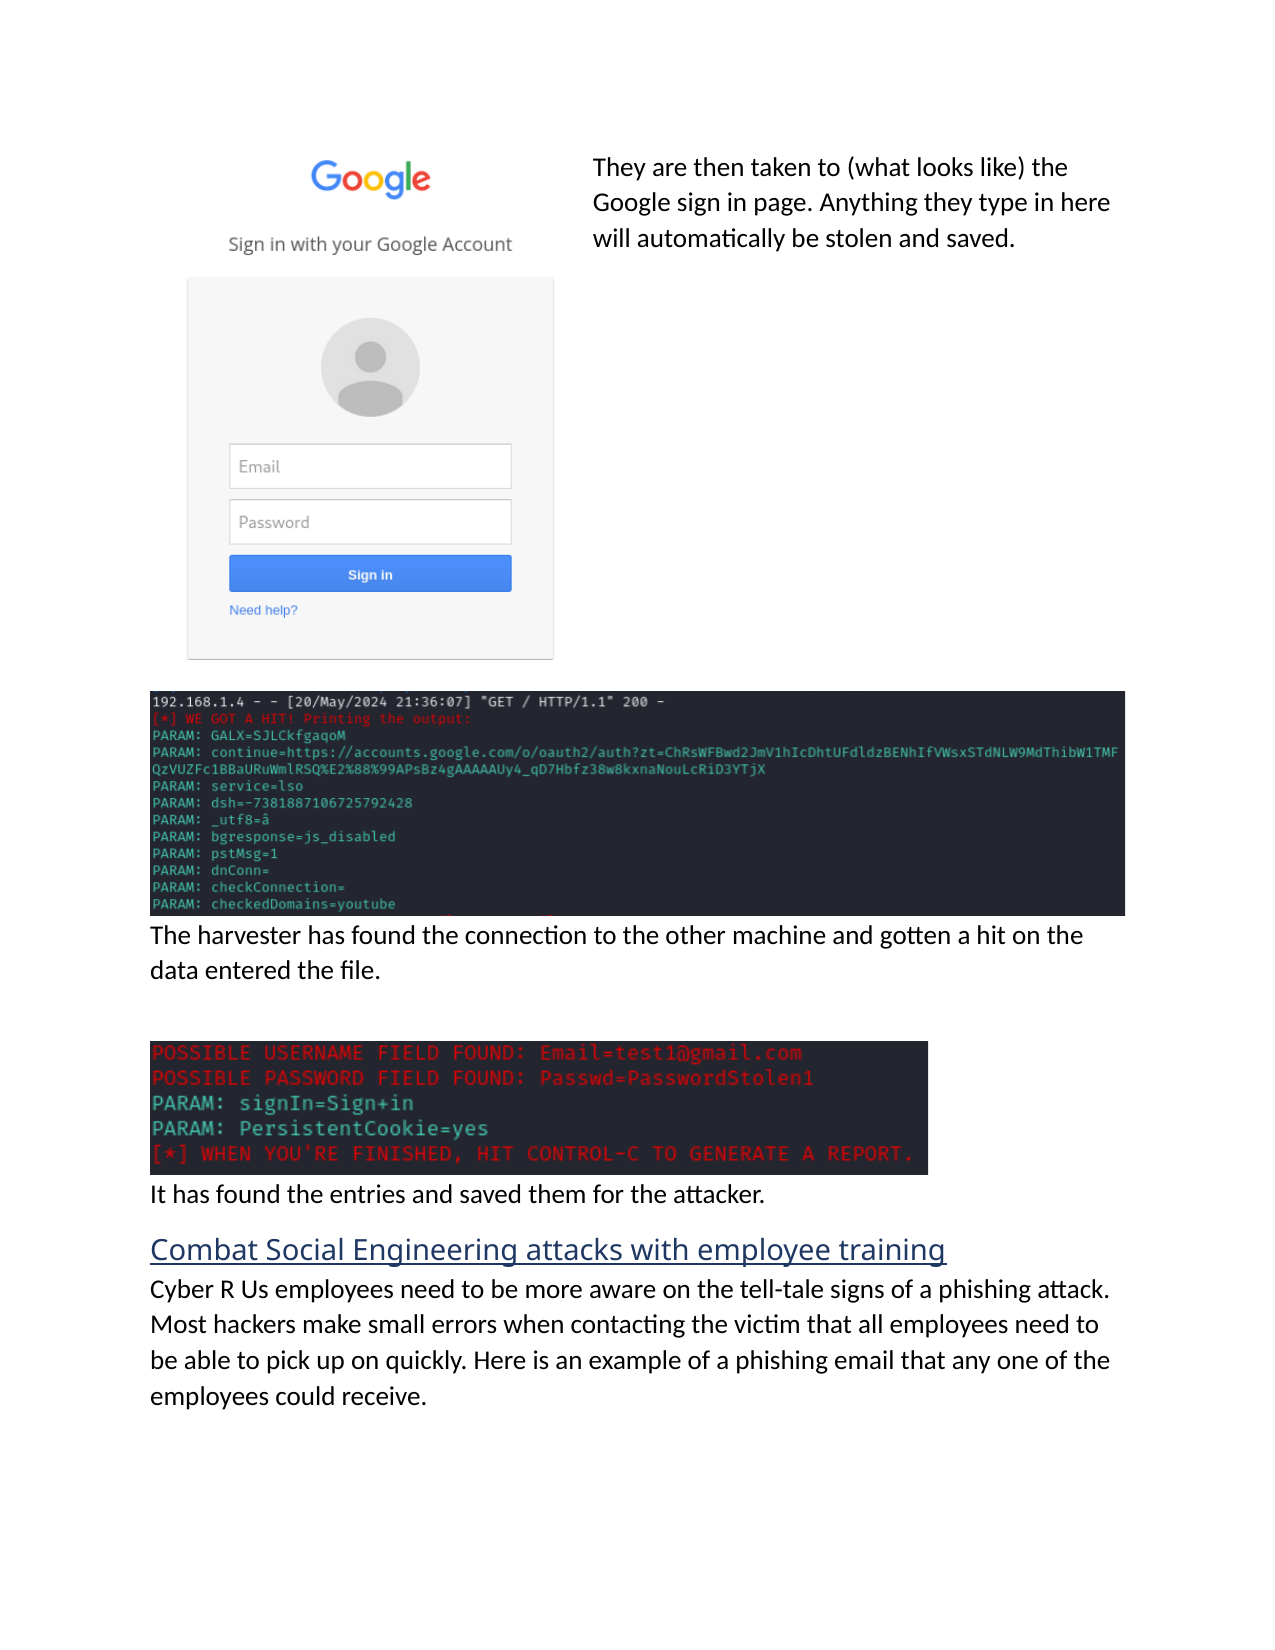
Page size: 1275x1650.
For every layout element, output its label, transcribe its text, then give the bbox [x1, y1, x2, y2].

text Cyber R Us employees need to be more aware on the tell-tale signs of a phishing attack. Most hackers make small errors when contacting the victim that all employees need to be able to pick up on quickly. Here is an example of a phishing email that any one of the employees could receive. [150, 1272, 1125, 1412]
text They are then taken to (what looks like) the Google sign in page. Anything they type in here will automatically be stolen and saved. [574, 150, 1125, 254]
picture [150, 1041, 929, 1175]
picture [150, 150, 574, 660]
subtitle Combat Social Engineering attacks with employee training [150, 1229, 1125, 1269]
text The harvester has found the connection to the other machine and gotten a hit on the data entered the file. [150, 916, 1125, 987]
picture [150, 691, 1125, 916]
